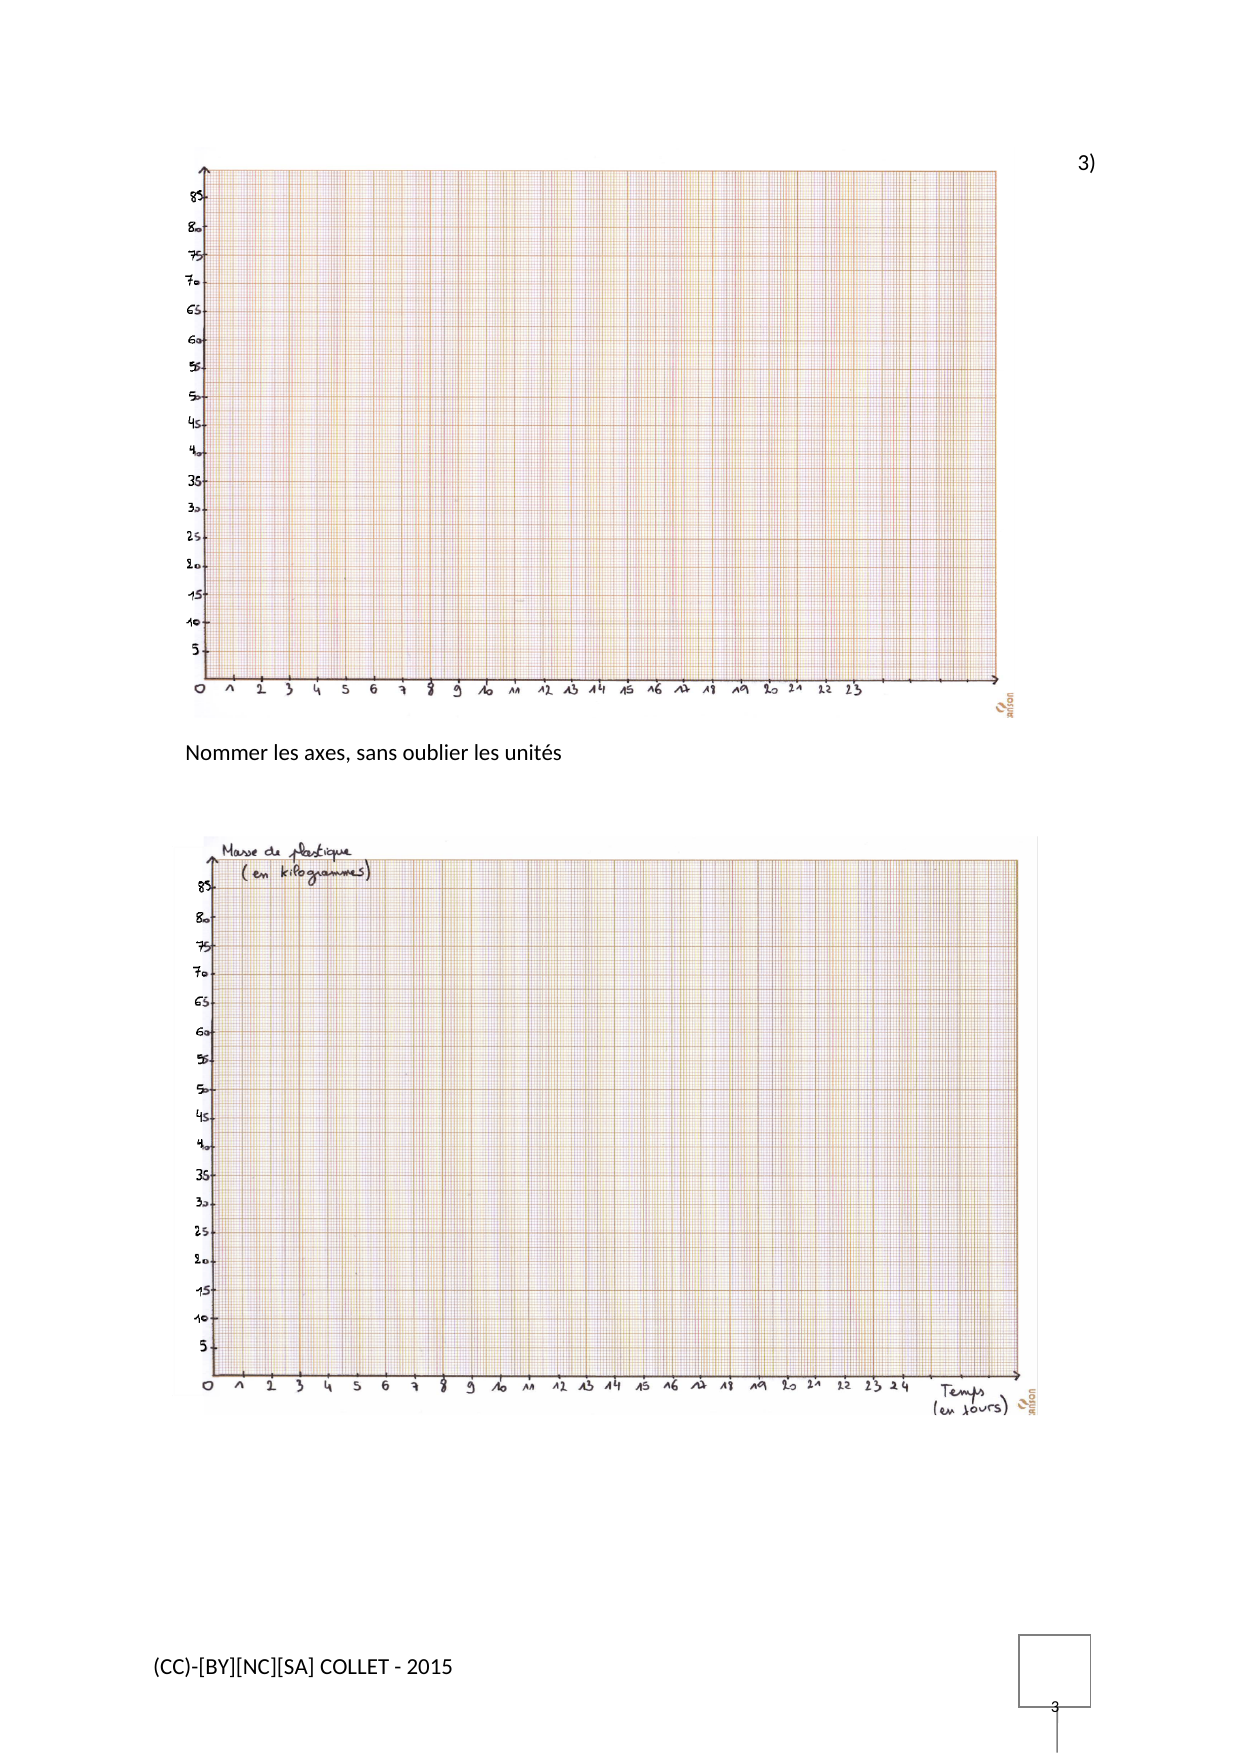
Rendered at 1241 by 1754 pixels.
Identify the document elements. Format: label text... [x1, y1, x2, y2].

picture [166, 836, 1042, 1414]
picture [139, 147, 1021, 716]
